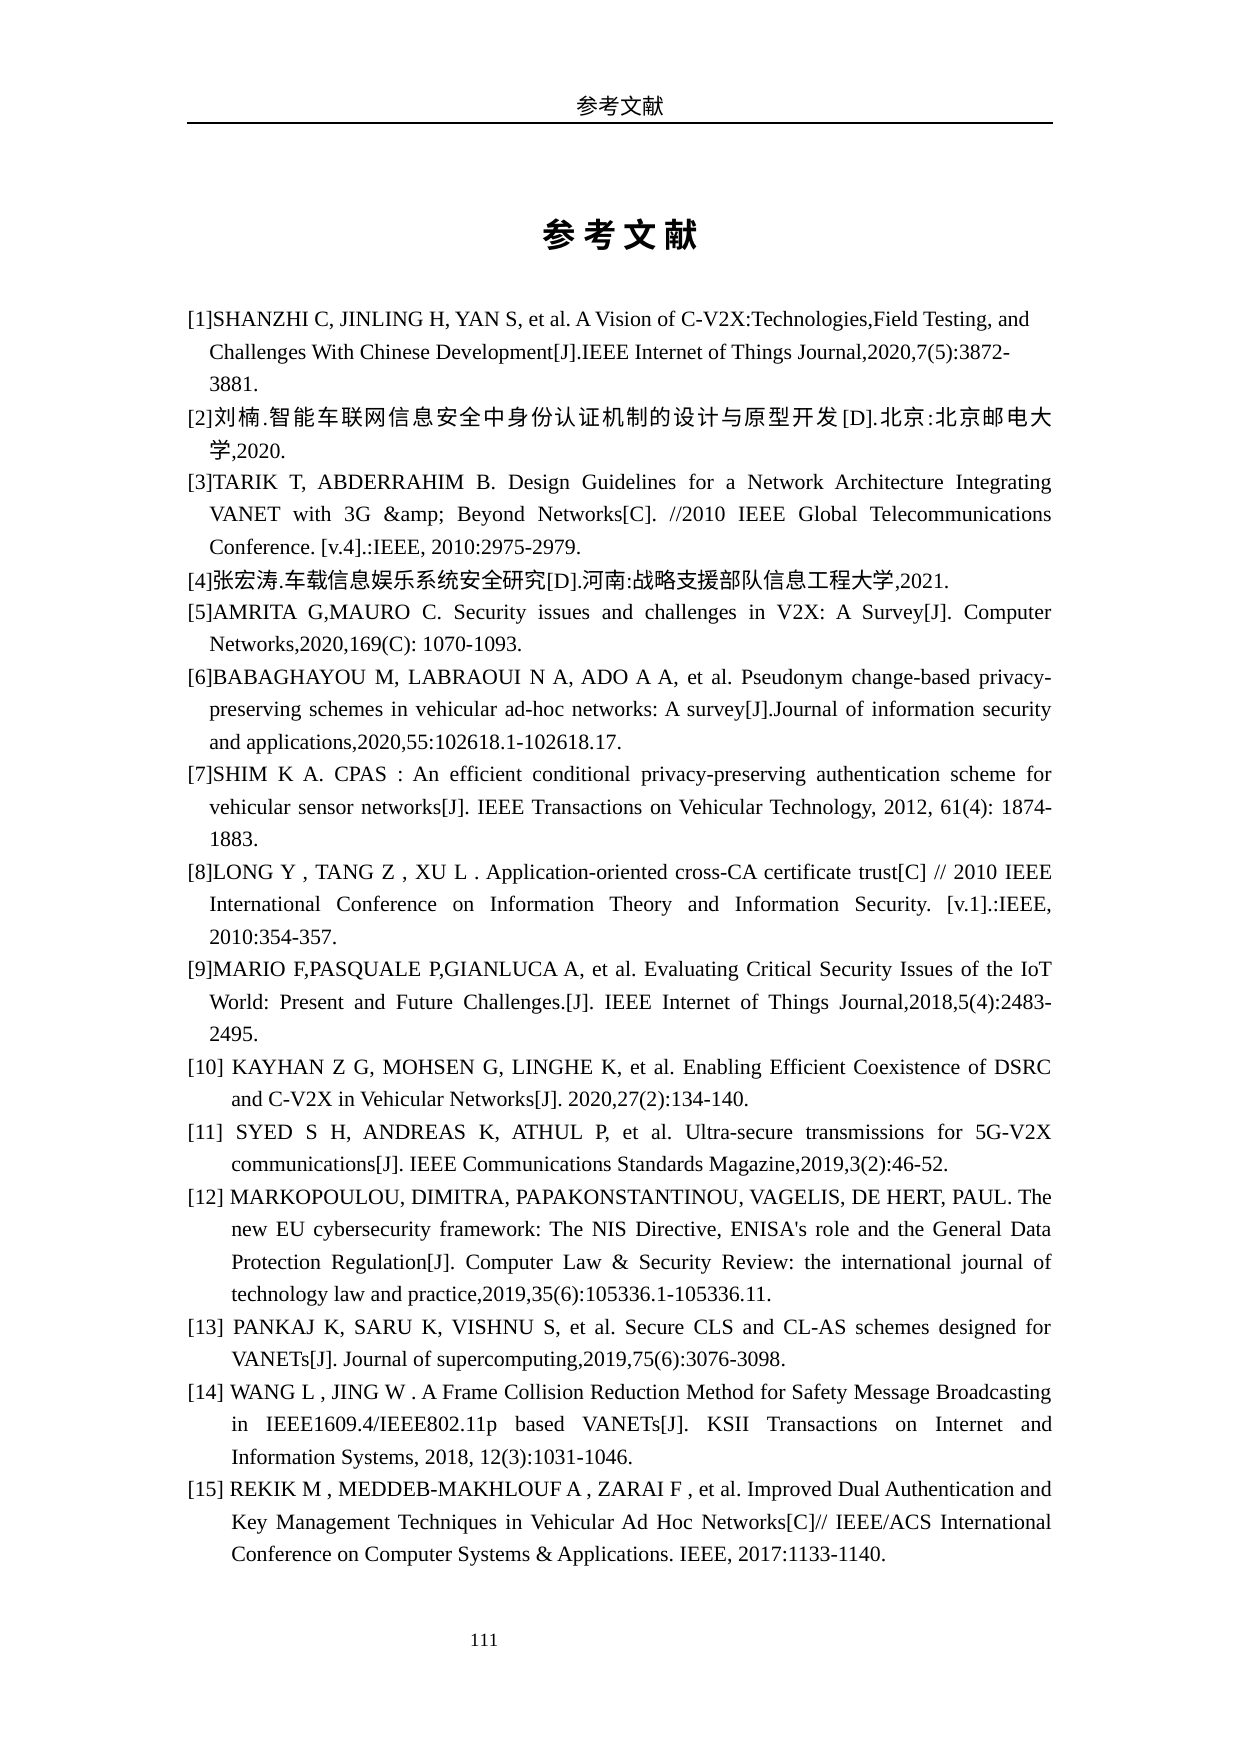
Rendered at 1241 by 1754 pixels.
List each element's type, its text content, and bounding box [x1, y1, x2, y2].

text [12] MARKOPOULOU, DIMITRA, PAPAKONSTANTINOU, VAGELIS, DE HERT, PAUL. The new EU cybersecurity framework: The NIS Directive, ENISA's role and the General Data Protection Regulation[J]. Computer Law & Security Review: the international journal of technology law and practice,2019,35(6):105336.1-105336.11. [187, 1180, 1053, 1310]
text [13] PANKAJ K, SARU K, VISHNU S, et al. Secure CLS and CL-AS schemes designed for VANETs[J]. Journal of supercomputing,2019,75(6):3076-3098. [187, 1310, 1053, 1375]
text [6]BABAGHAYOU M, LABRAOUI N A, ADO A A, et al. Pseudonym change-based privacy-preserving schemes in vehicular ad-hoc networks: A survey[J].Journal of information security and applications,2020,55:102618.1-102618.17. [187, 660, 1053, 757]
text [14] WANG L , JING W . A Frame Collision Reduction Method for Safety Message Broadcasting in IEEE1609.4/IEEE802.11p based VANETs[J]. KSII Transactions on Internet and Information Systems, 2018, 12(3):1031-1046. [187, 1375, 1053, 1472]
text [9]MARIO F,PASQUALE P,GIANLUCA A, et al. Evaluating Critical Security Issues of the IoT World: Present and Future Challenges.[J]. IEEE Internet of Things Journal,2018,5(4):2483-2495. [187, 952, 1053, 1050]
text [7]SHIM K A. CPAS : An efficient conditional privacy-preserving authentication scheme for vehicular sensor networks[J]. IEEE Transactions on Vehicular Technology, 2012, 61(4): 1874-1883. [187, 757, 1053, 855]
text [3]TARIK T, ABDERRAHIM B. Design Guidelines for a Network Architecture Integrating VANET with 3G &amp; Beyond Networks[C]. //2010 IEEE Global Telecommunications Conference. [v.4].:IEEE, 2010:2975-2979. [187, 465, 1053, 562]
text [4]张宏涛.车载信息娱乐系统安全研究[D].河南:战略支援部队信息工程大学,2021. [187, 562, 1053, 595]
text [1]SHANZHI C, JINLING H, YAN S, et al. A Vision of C-V2X:Technologies,Field Testing, and Challenges With Chinese Development[J].IEEE Internet of Things Journal,2020,7(5):3872-3881. [187, 302, 1053, 400]
text [8]LONG Y , TANG Z , XU L . Application-oriented cross-CA certificate trust[C] // 2010 IEEE International Conference on Information Theory and Information Security. [v.1].:IEEE, 2010:354-357. [187, 855, 1053, 952]
text [2]刘楠.智能车联网信息安全中身份认证机制的设计与原型开发[D].北京:北京邮电大学,2020. [187, 400, 1053, 465]
text [5]AMRITA G,MAURO C. Security issues and challenges in V2X: A Survey[J]. Computer Networks,2020,169(C): 1070-1093. [187, 595, 1053, 660]
text 参 考 文 献 [187, 200, 1053, 265]
text [11] SYED S H, ANDREAS K, ATHUL P, et al. Ultra-secure transmissions for 5G-V2X communications[J]. IEEE Communications Standards Magazine,2019,3(2):46-52. [187, 1115, 1053, 1180]
text [10] KAYHAN Z G, MOHSEN G, LINGHE K, et al. Enabling Efficient Coexistence of DSRC and C-V2X in Vehicular Networks[J]. 2020,27(2):134-140. [187, 1050, 1053, 1115]
text [15] REKIK M , MEDDEB-MAKHLOUF A , ZARAI F , et al. Improved Dual Authentication and Key Management Techniques in Vehicular Ad Hoc Networks[C]// IEEE/ACS International Conference on Computer Systems & Applications. IEEE, 2017:1133-1140. [187, 1472, 1053, 1570]
